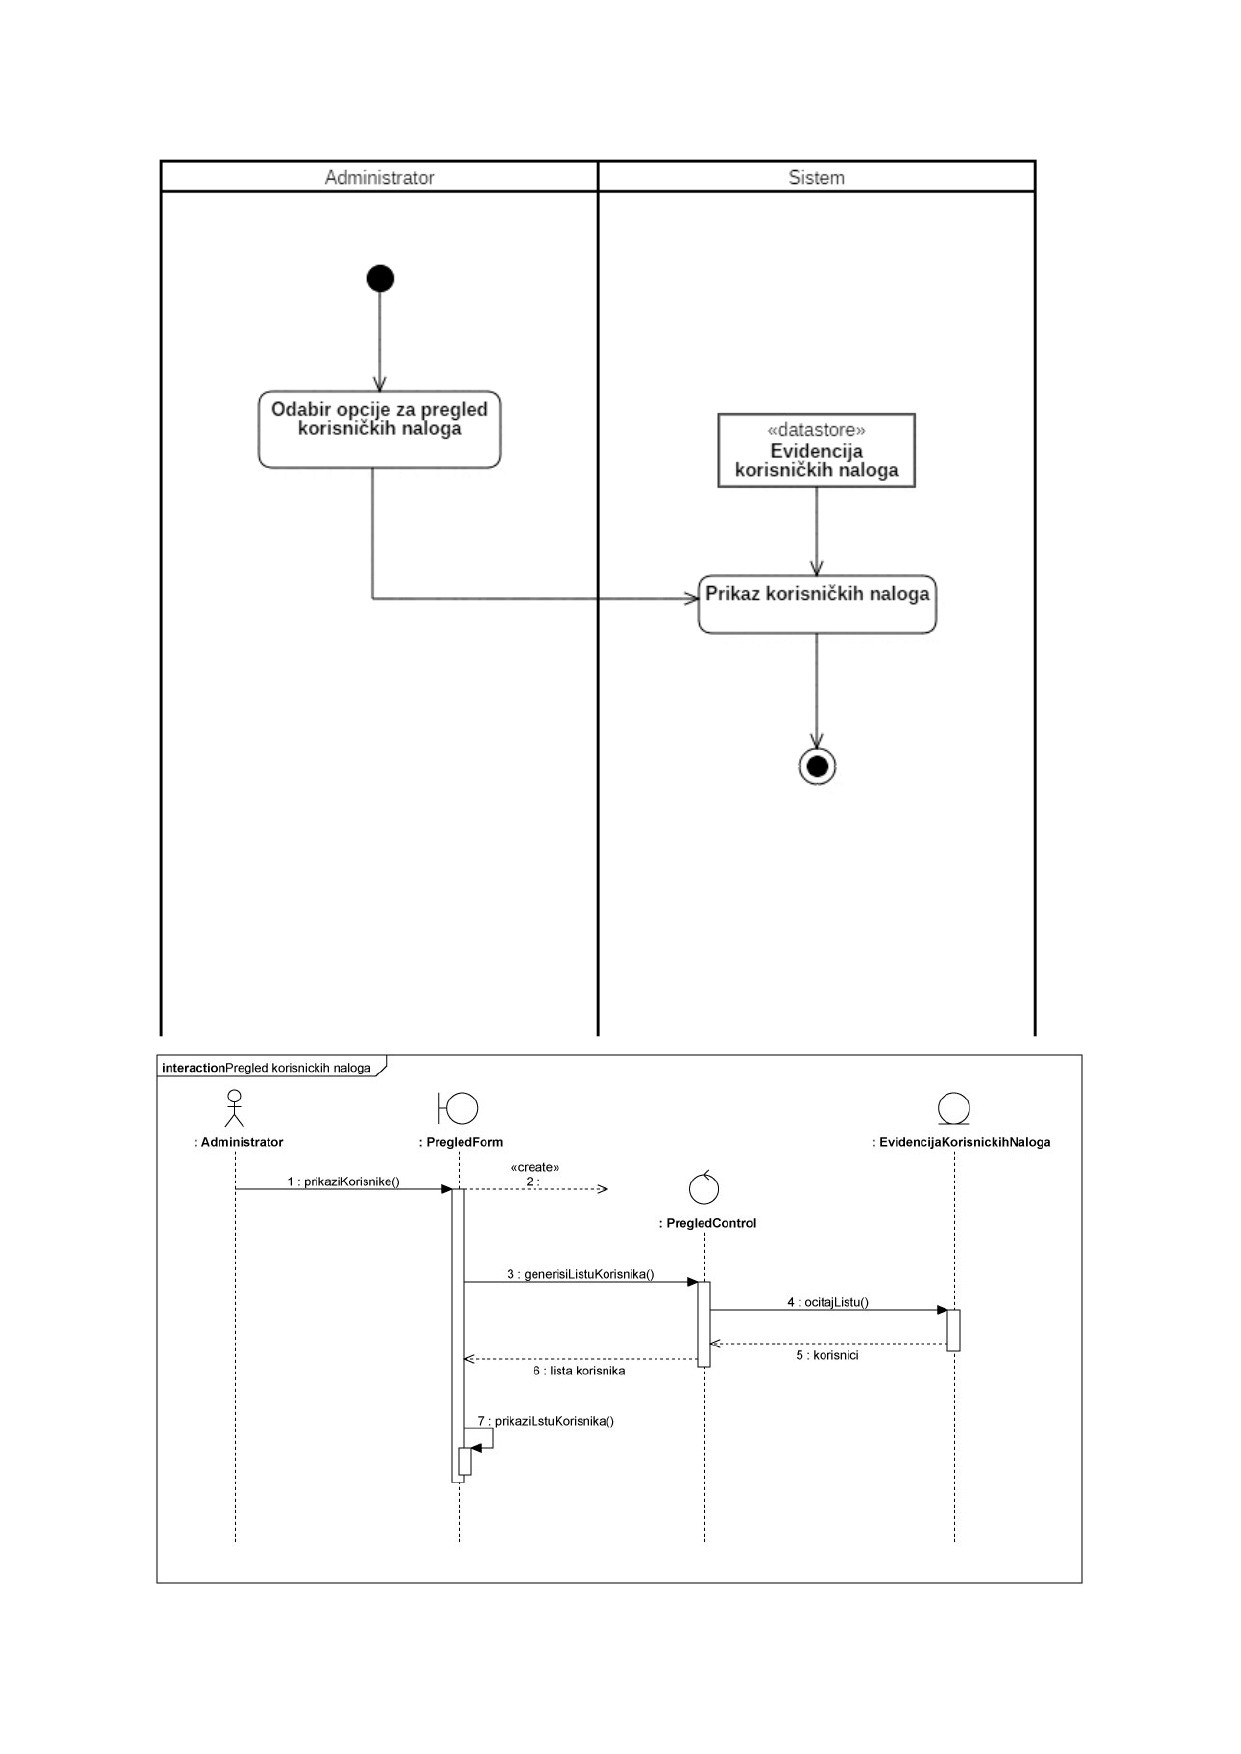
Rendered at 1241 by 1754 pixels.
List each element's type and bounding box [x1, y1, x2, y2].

picture [147, 147, 1091, 1592]
